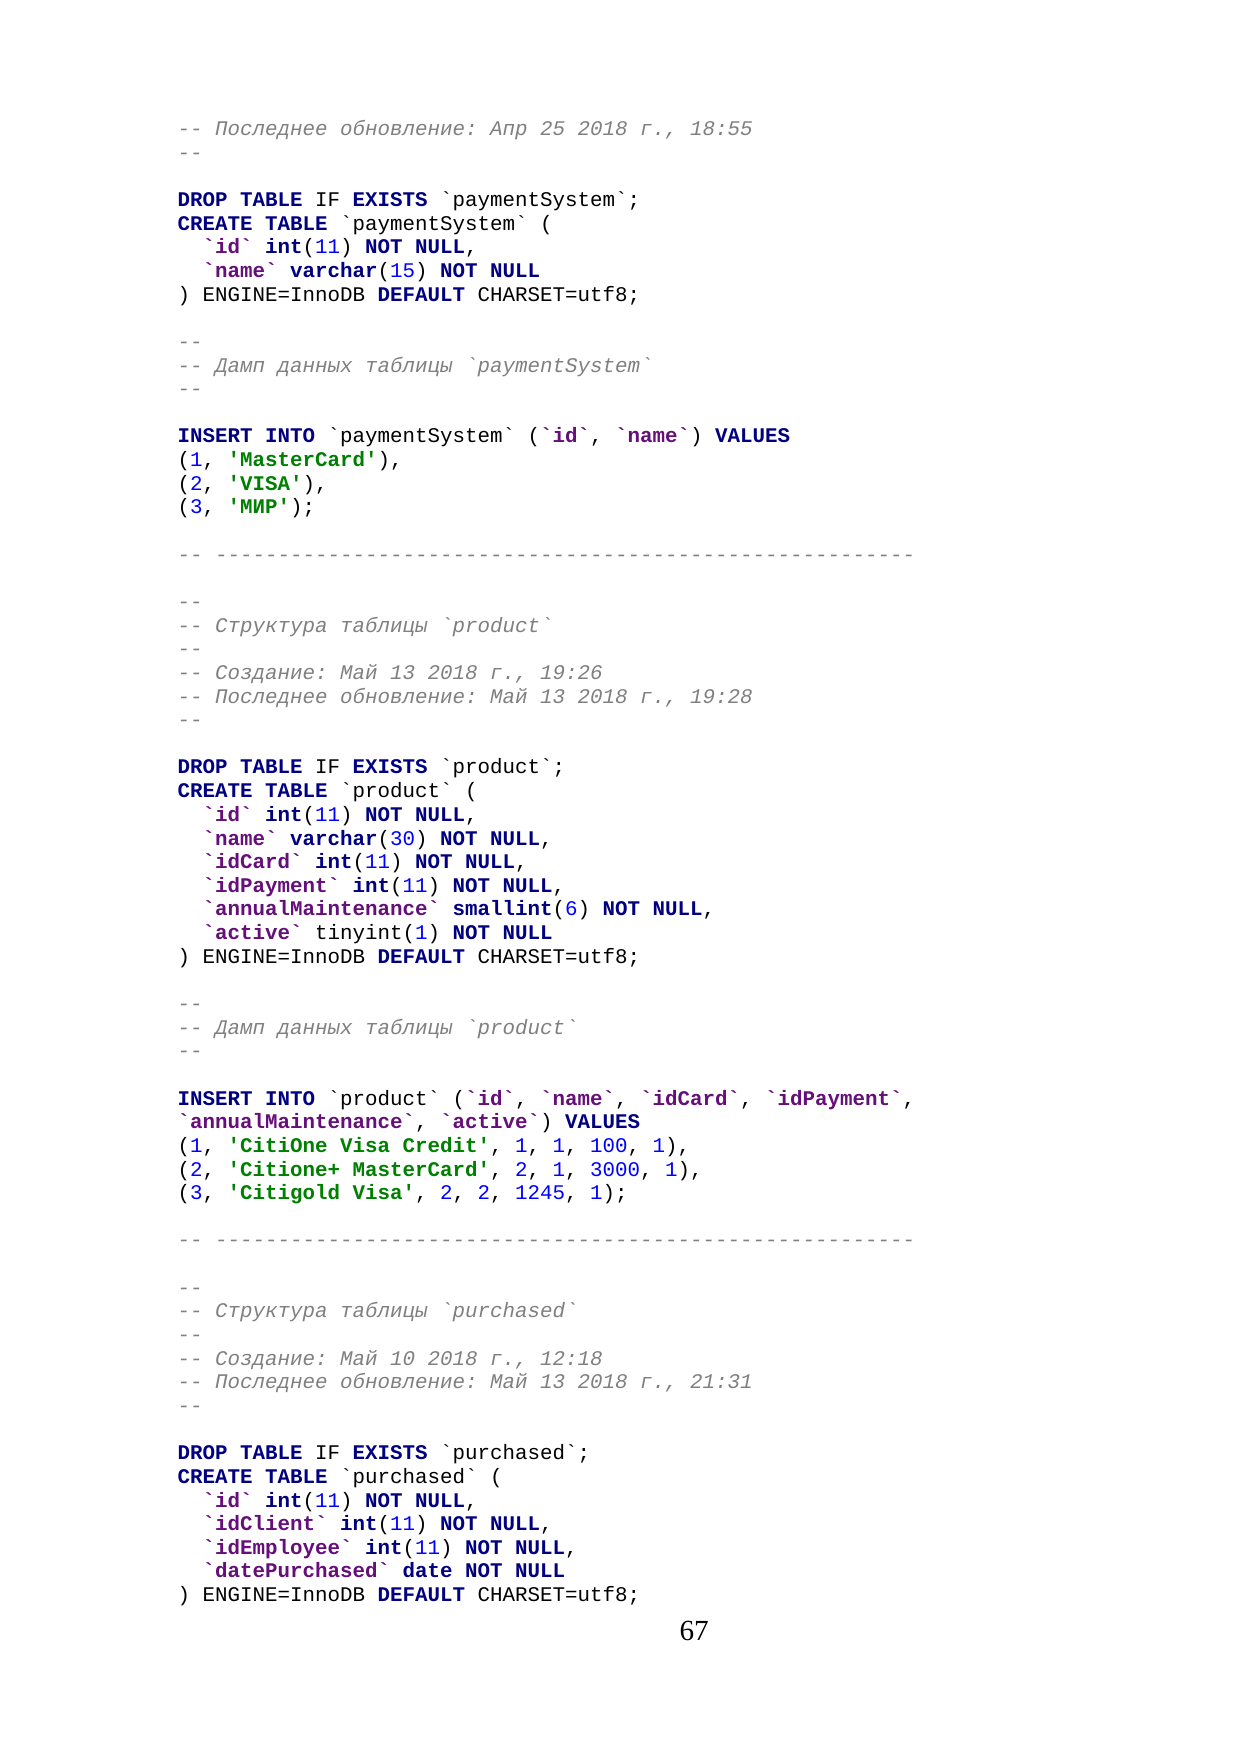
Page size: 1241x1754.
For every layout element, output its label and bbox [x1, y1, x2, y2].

text [177, 118, 1152, 1608]
